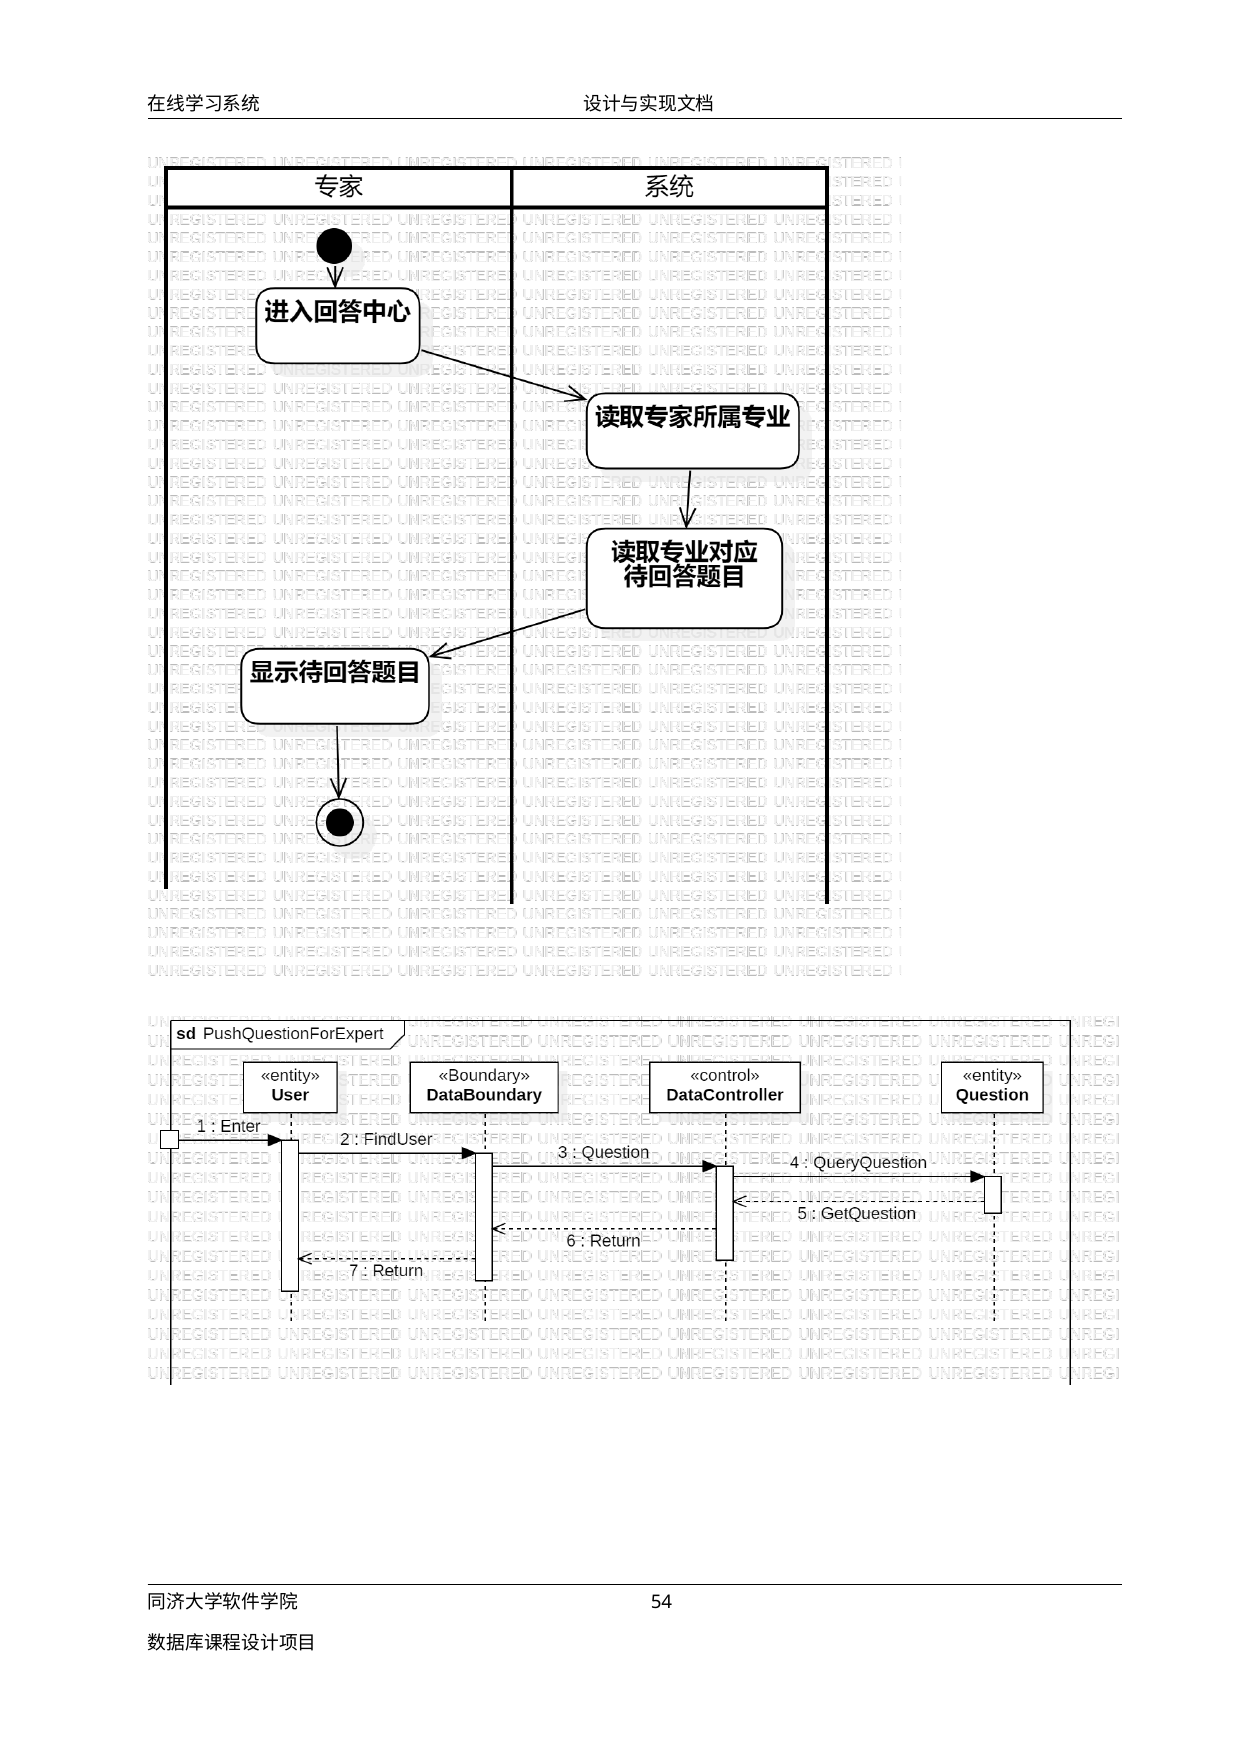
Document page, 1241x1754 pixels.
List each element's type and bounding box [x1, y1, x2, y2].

picture [147, 1007, 1120, 1385]
picture [147, 150, 902, 979]
